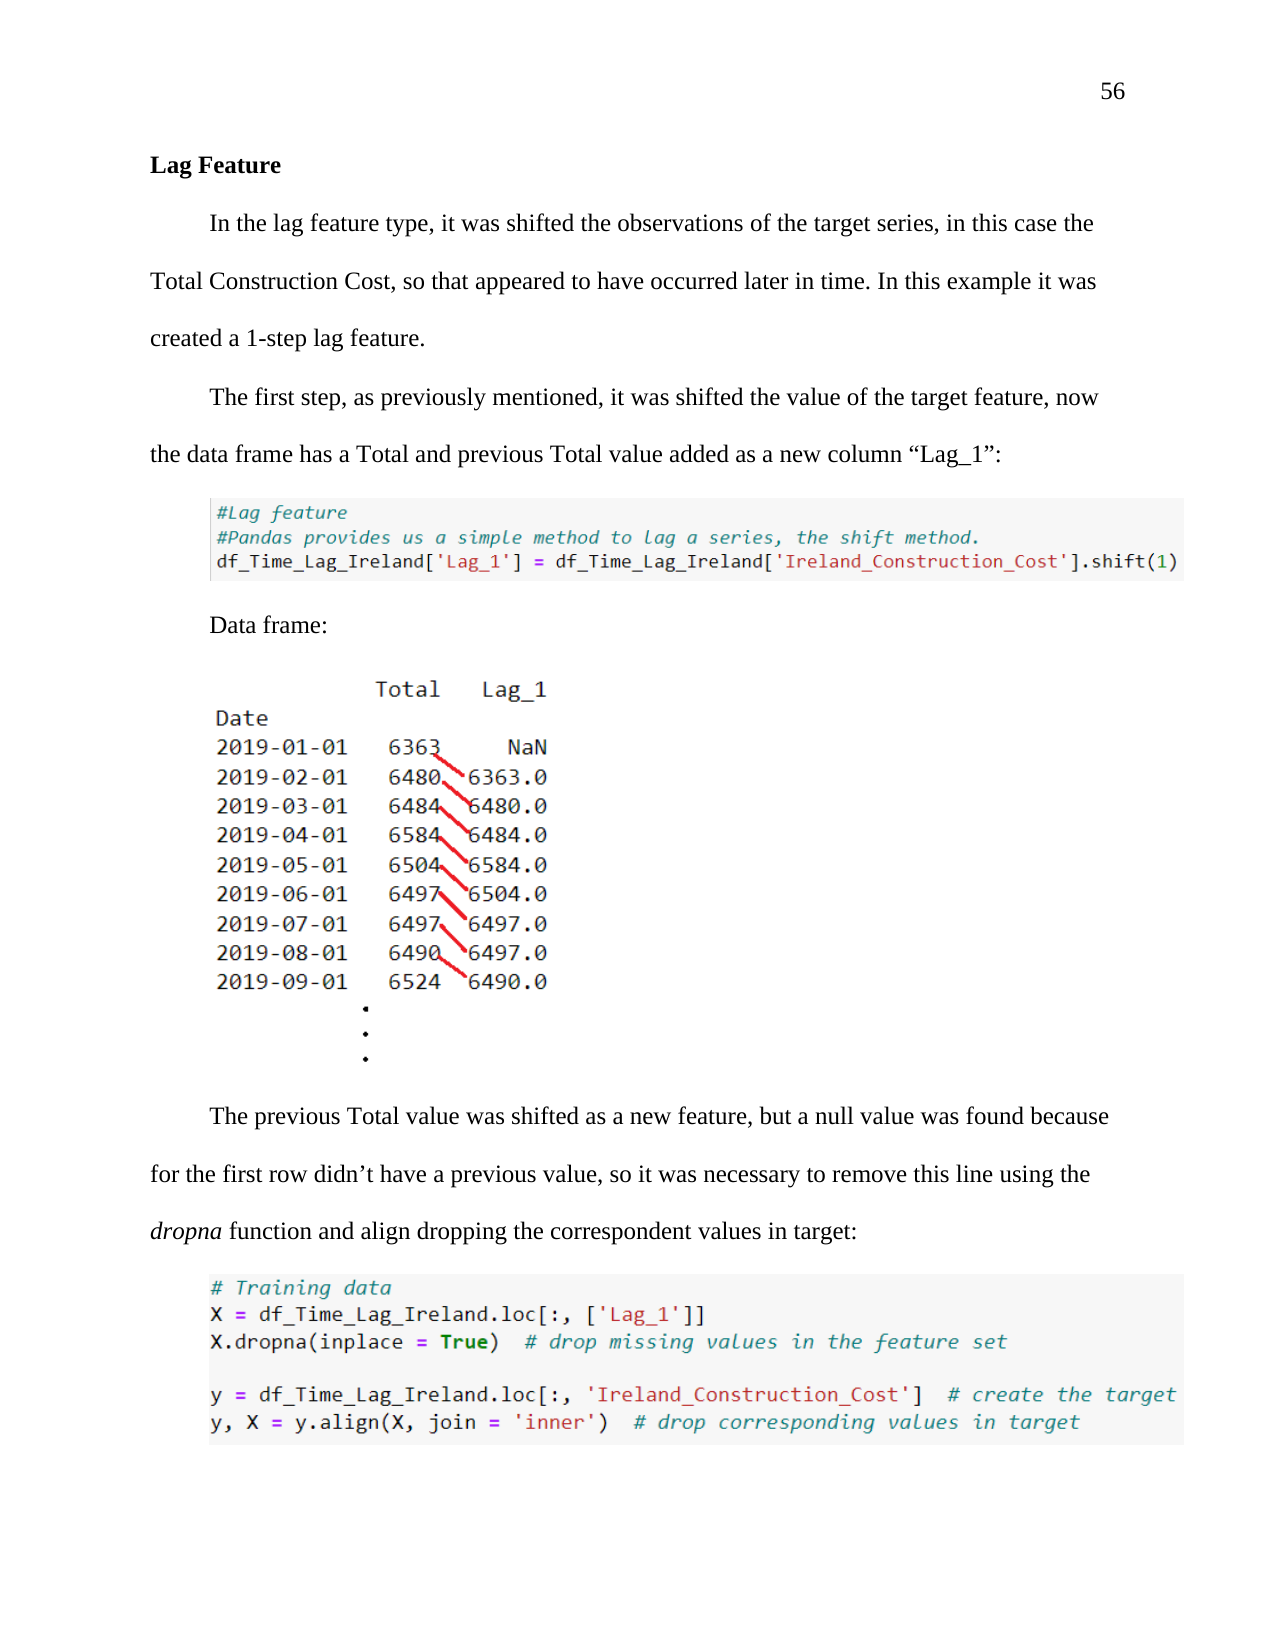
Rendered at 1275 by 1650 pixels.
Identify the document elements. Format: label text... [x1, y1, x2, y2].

subtitle Lag Feature [150, 150, 1125, 179]
text The first step, as previously mentioned, it was shifted the value of the target feature, now the data frame has a Total and previous Total value added as a new column “Lag_1”: [150, 382, 1125, 468]
text In the lag feature type, it was shifted the observations of the target series, in this case the Total Construction Cost, so that appeared to have occurred later in time. In this example it was created a 1-step lag feature. [150, 208, 1125, 352]
picture [209, 1274, 1184, 1445]
picture [209, 668, 579, 1072]
text The previous Total value was shifted as a new feature, but a null value was found because for the first row didn’t have a previous value, so it was necessary to remove this line using the dropna function and align dropping the correspondent values in target: [150, 1101, 1125, 1245]
text Data frame: [150, 610, 1125, 639]
picture [209, 498, 1184, 581]
